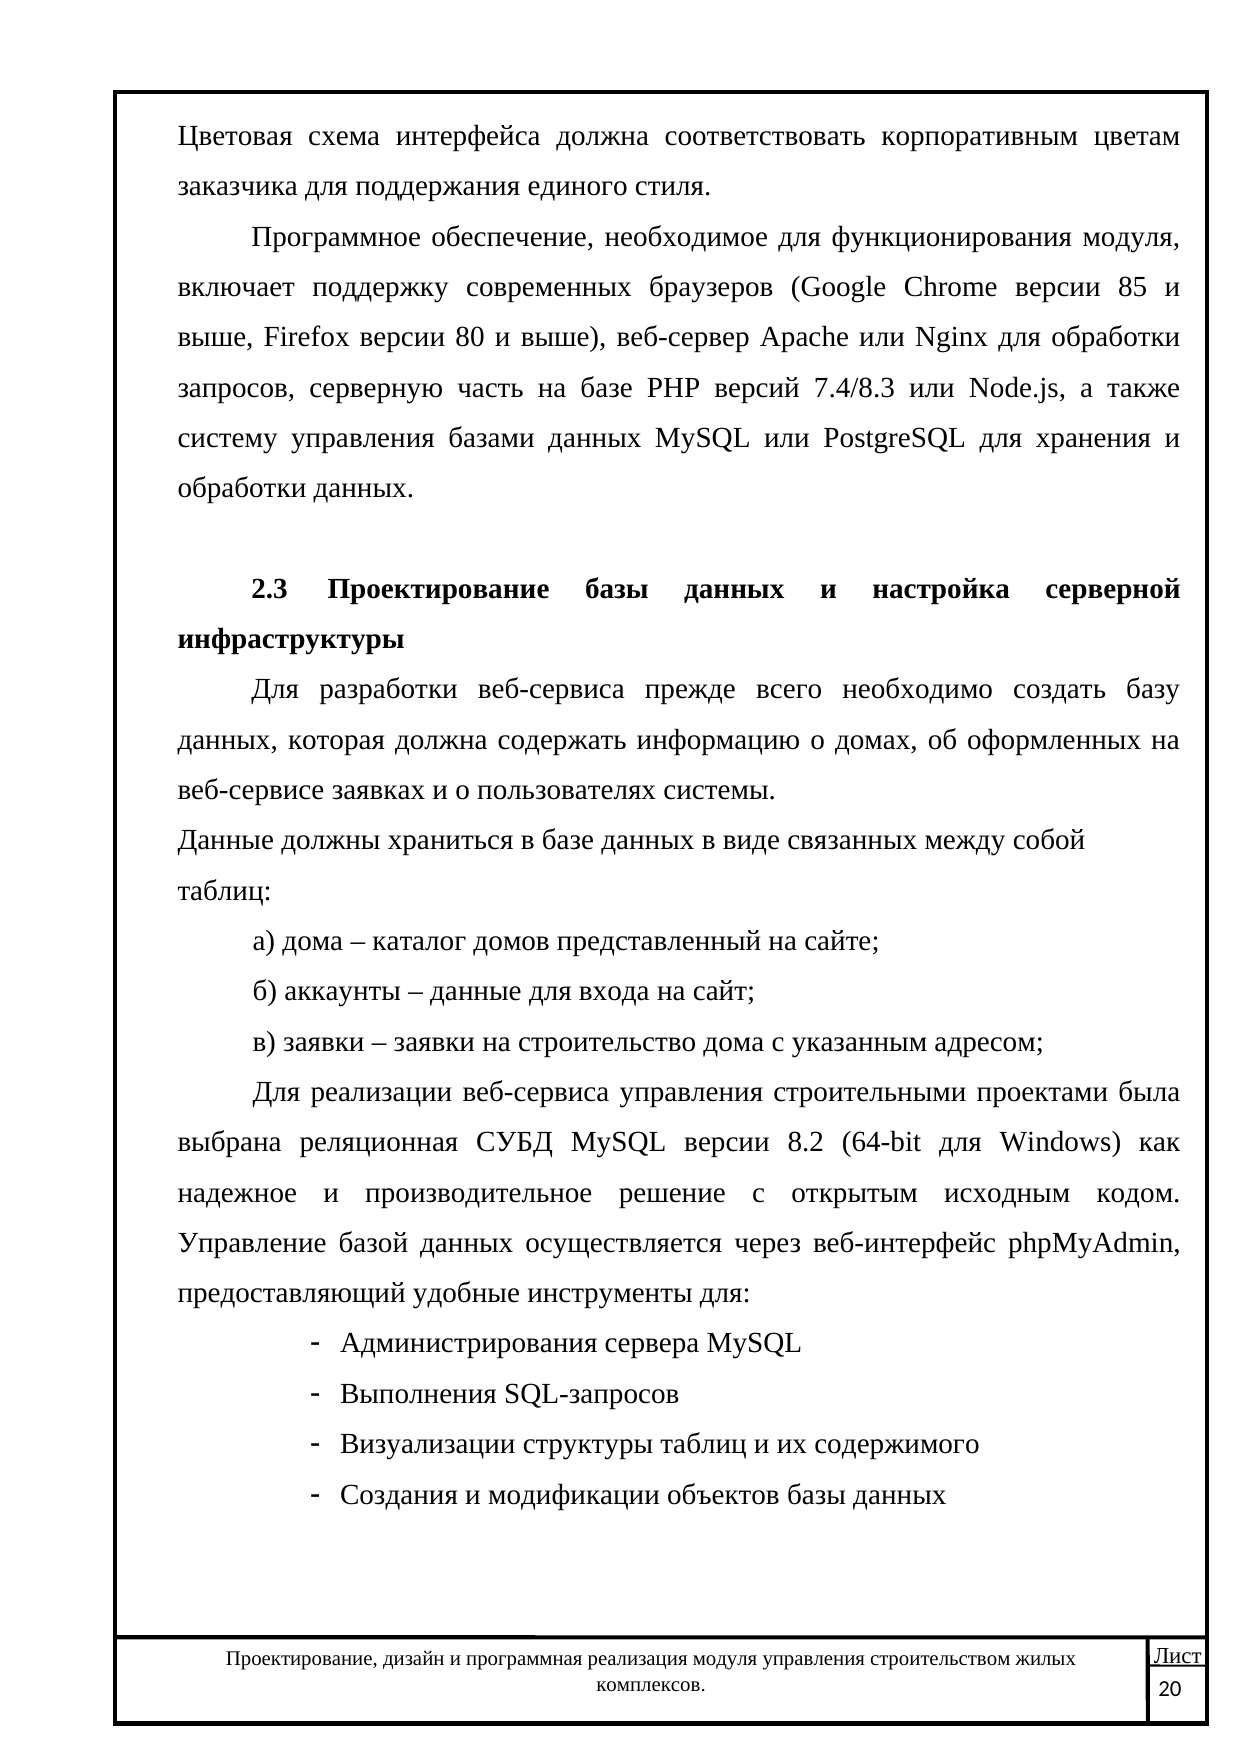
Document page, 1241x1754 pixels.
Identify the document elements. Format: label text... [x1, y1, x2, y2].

list Проектирование базы данных и настройка серверной инфраструктуры [177, 571, 1181, 655]
text Для реализации веб-сервиса управления строительными проектами была выбрана реляционная СУБД MySQL версии 8.2 (64-bit для Windows) как надежное и производительное решение с открытым исходным кодом. Управление базой данных осуществляется через веб-интерфейс phpMyAdmin, предоставляющий удобные инструменты для: [177, 1074, 1181, 1309]
text б) аккаунты – данные для входа на сайт; [252, 973, 1181, 1007]
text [177, 118, 1181, 202]
text таблиц: [177, 873, 1181, 906]
list Визуализации структуры таблиц и их содержимого [177, 1426, 1181, 1460]
text а) дома – каталог домов представленный на сайте; [252, 923, 1181, 957]
text Данные должны храниться в базе данных в виде связанных между собой [177, 822, 1181, 856]
list Создания и модификации объектов базы данных [177, 1477, 1181, 1511]
text Для разработки веб-сервиса прежде всего необходимо создать базу данных, которая должна содержать информацию о домах, об оформленных на веб-сервисе заявках и о пользователях системы. [177, 672, 1181, 806]
text Программное обеспечение, необходимое для функционирования модуля, включает поддержку современных браузеров (Google Chrome версии 85 и выше, Firefox версии 80 и выше), веб-сервер Apache или Nginx для обработки запросов, серверную часть на базе PHP версий 7.4/8.3 или Node.js, а также систему управления базами данных MySQL или PostgreSQL для хранения и обработки данных. [177, 219, 1181, 504]
list Администрирования сервера MySQL [177, 1326, 1181, 1359]
list Выполнения SQL-запросов [177, 1376, 1181, 1410]
text в) заявки – заявки на строительство дома с указанным адресом; [252, 1024, 1181, 1057]
